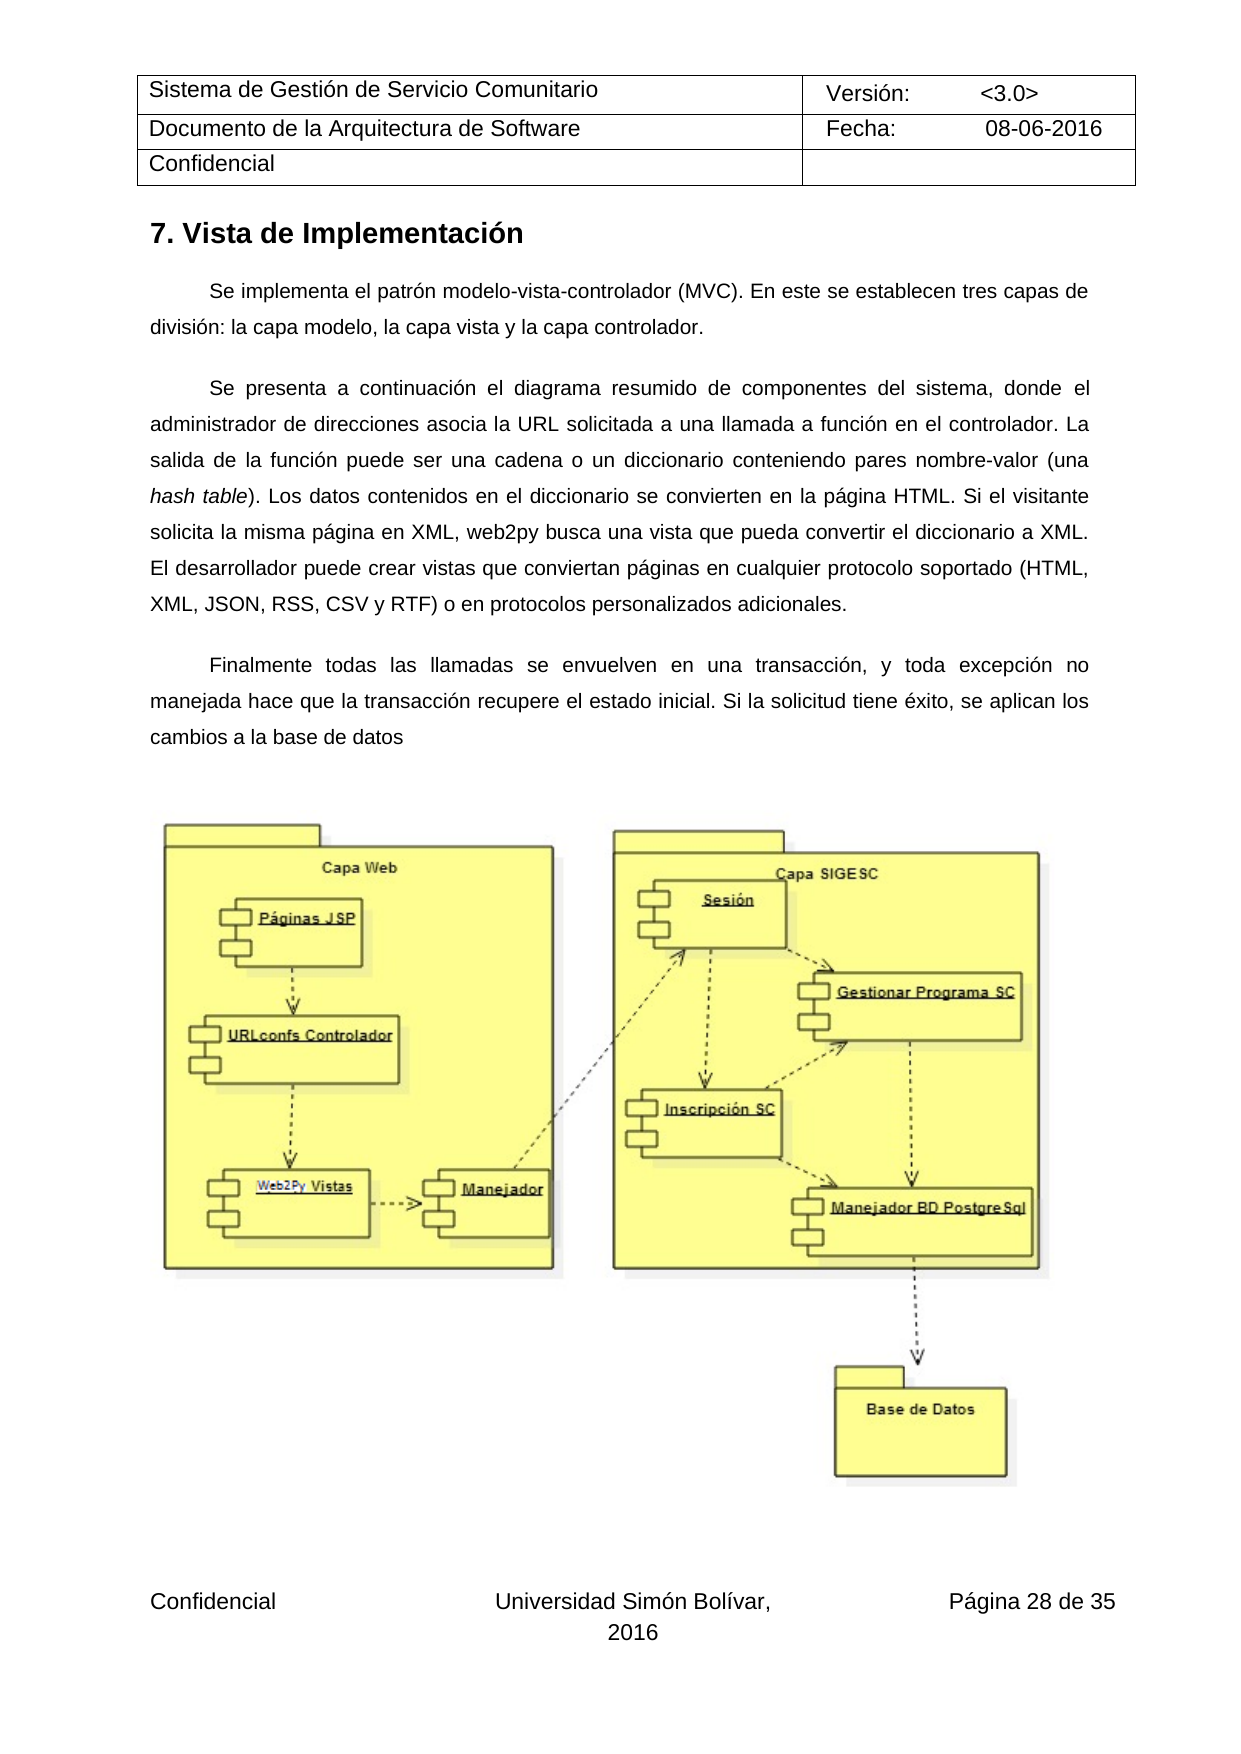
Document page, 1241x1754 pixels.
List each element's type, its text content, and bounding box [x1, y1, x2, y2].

text Se implementa el patrón modelo-vista-controlador (MVC). En este se establecen tres capas de división: la capa modelo, la capa vista y la capa controlador. [150, 279, 1090, 339]
text Finalmente todas las llamadas se envuelven en una transacción, y toda excepción no manejada hace que la transacción recupere el estado inicial. Si la solicitud tiene éxito, se aplican los cambios a la base de datos [150, 653, 1090, 748]
text Se presenta a continuación el diagrama resumido de componentes del sistema, donde el administrador de direcciones asocia la URL solicitada a una llamada a función en el controlador. La salida de la función puede ser una cadena o un diccionario conteniendo pares nombre-valor (una hash table). Los datos contenidos en el diccionario se convierten en la página HTML. Si el visitante solicita la misma página en XML, web2py busca una vista que pueda convertir el diccionario a XML. El desarrollador puede crear vistas que conviertan páginas en cualquier protocolo soportado (HTML, XML, JSON, RSS, CSV y RTF) o en protocolos personalizados adicionales. [150, 376, 1090, 616]
subtitle 7. Vista de Implementación [150, 216, 1090, 249]
picture [150, 810, 1091, 1490]
